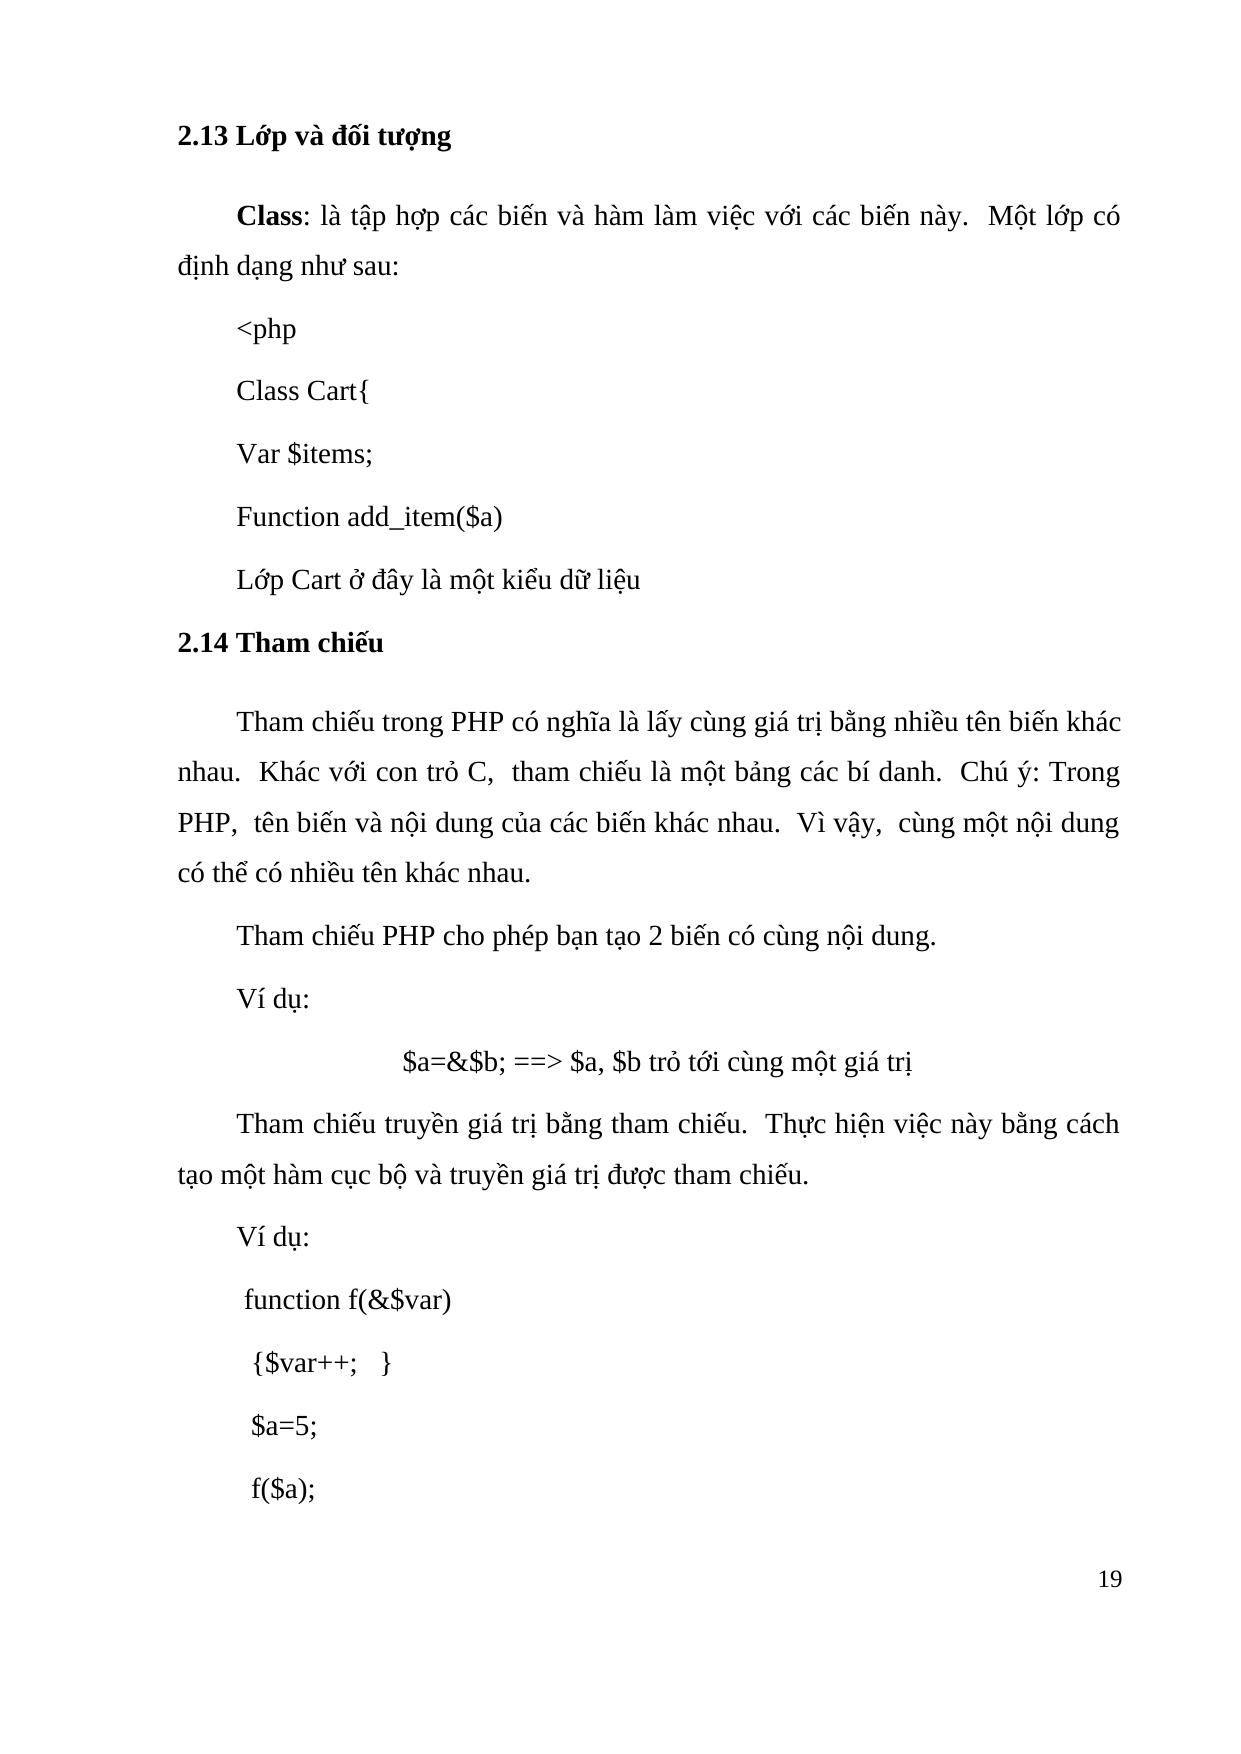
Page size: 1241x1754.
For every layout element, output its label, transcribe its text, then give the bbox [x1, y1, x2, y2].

text <php [177, 311, 1122, 344]
subtitle 2.13 Lớp và đối tượng [177, 118, 1122, 152]
text Ví dụ: [177, 981, 1122, 1014]
text {$var++; } [177, 1345, 1122, 1379]
text function f(&$var) [177, 1282, 1122, 1316]
text Var $items; [177, 436, 1122, 470]
text Tham chiếu trong PHP có nghĩa là lấy cùng giá trị bằng nhiều tên biến khác nhau. Khác với con trỏ C, tham chiếu là một bảng các bí danh. Chú ý: Trong PHP, tên biến và nội dung của các biến khác nhau. Vì vậy, cùng một nội dung có thể có nhiều tên khác nhau. [177, 704, 1122, 889]
text Lớp Cart ở đây là một kiểu dữ liệu [177, 562, 1122, 596]
text Ví dụ: [177, 1219, 1122, 1253]
text Class Cart{ [177, 373, 1122, 407]
text Function add_item($a) [177, 499, 1122, 533]
text Tham chiếu PHP cho phép bạn tạo 2 biến có cùng nội dung. [177, 918, 1122, 952]
text $a=5; [177, 1408, 1122, 1442]
text $a=&$b; ==> $a, $b trỏ tới cùng một giá trị [177, 1044, 1122, 1077]
text Tham chiếu truyền giá trị bằng tham chiếu. Thực hiện việc này bằng cách tạo một hàm cục bộ và truyền giá trị được tham chiếu. [177, 1106, 1122, 1190]
text Class: là tập hợp các biến và hàm làm việc với các biến này. Một lớp có định dạng như sau: [177, 198, 1122, 281]
text f($a); [177, 1471, 1122, 1504]
subtitle 2.14 Tham chiếu [177, 625, 1122, 658]
